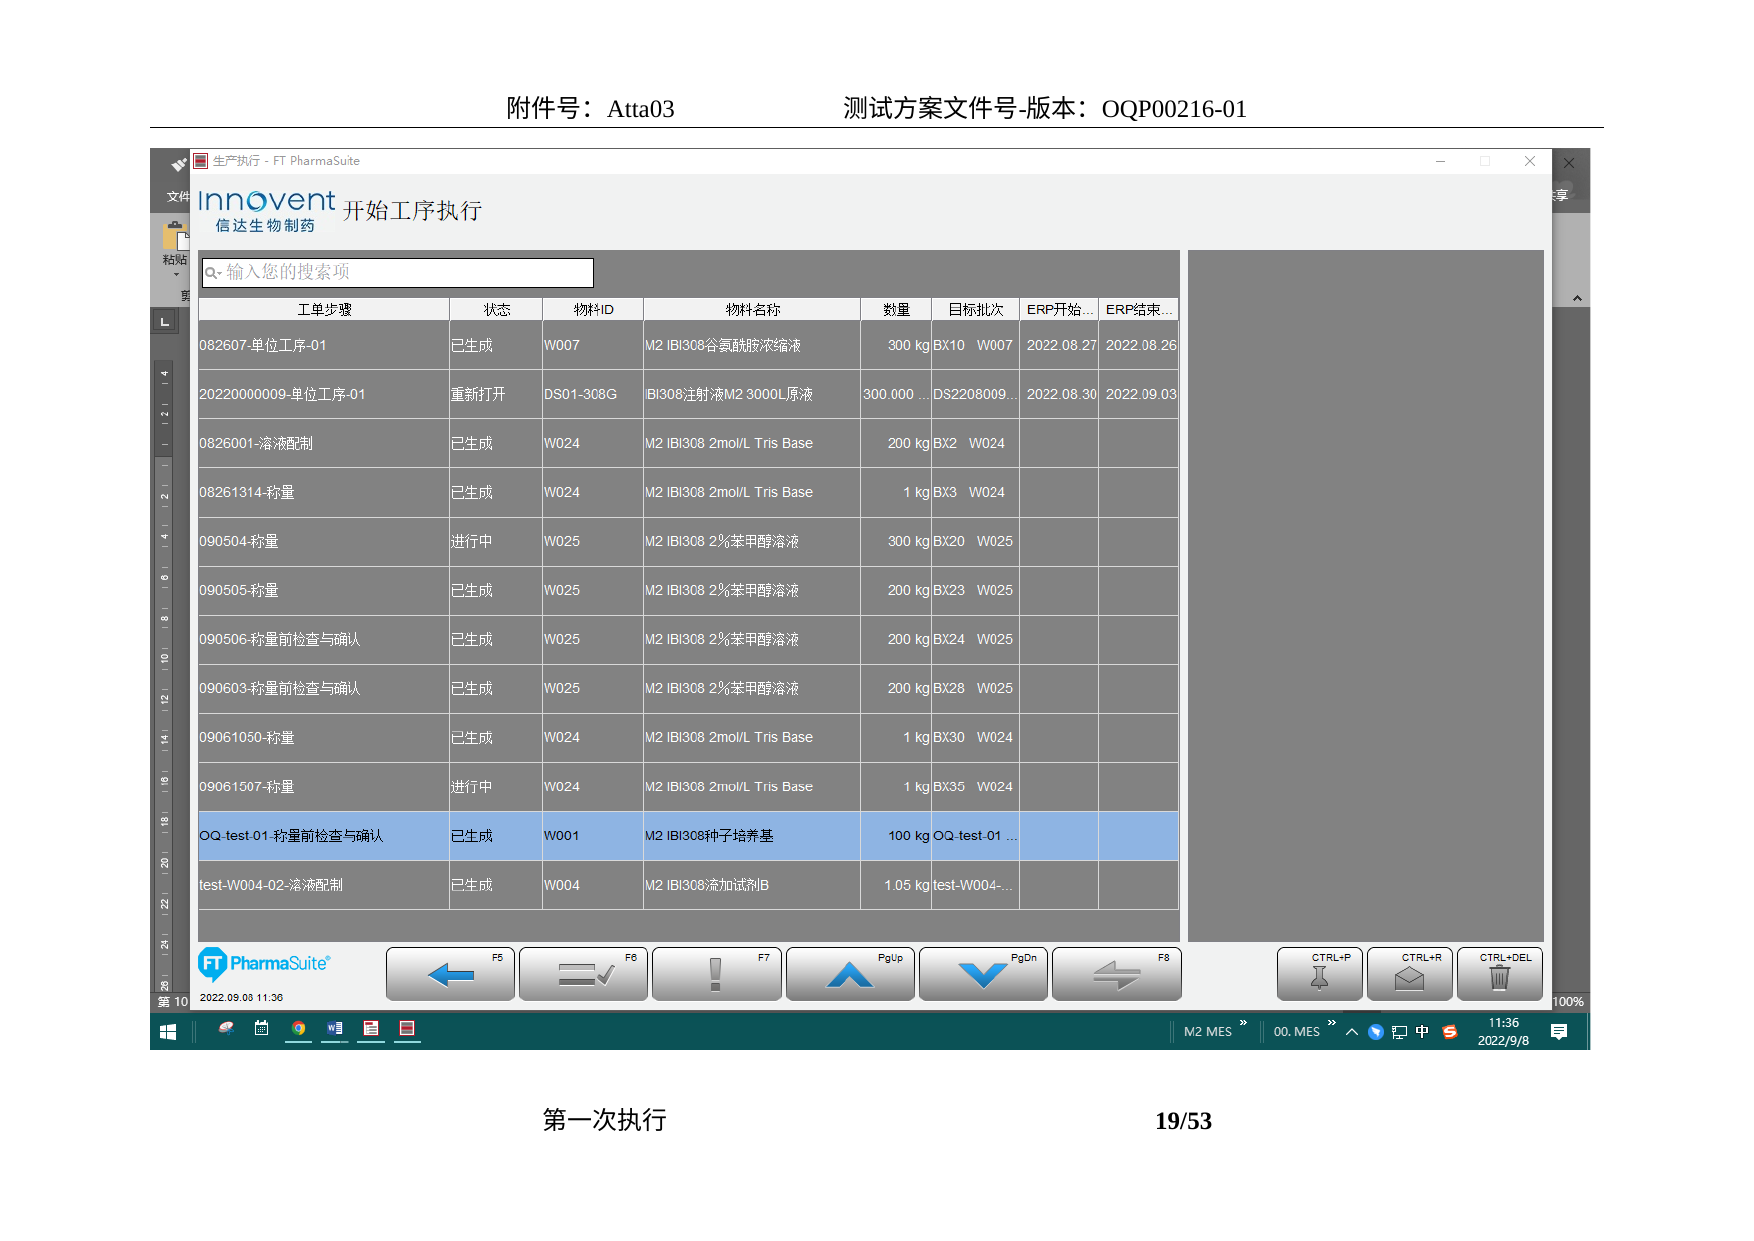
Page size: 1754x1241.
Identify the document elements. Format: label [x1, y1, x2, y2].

picture [150, 148, 1591, 1050]
